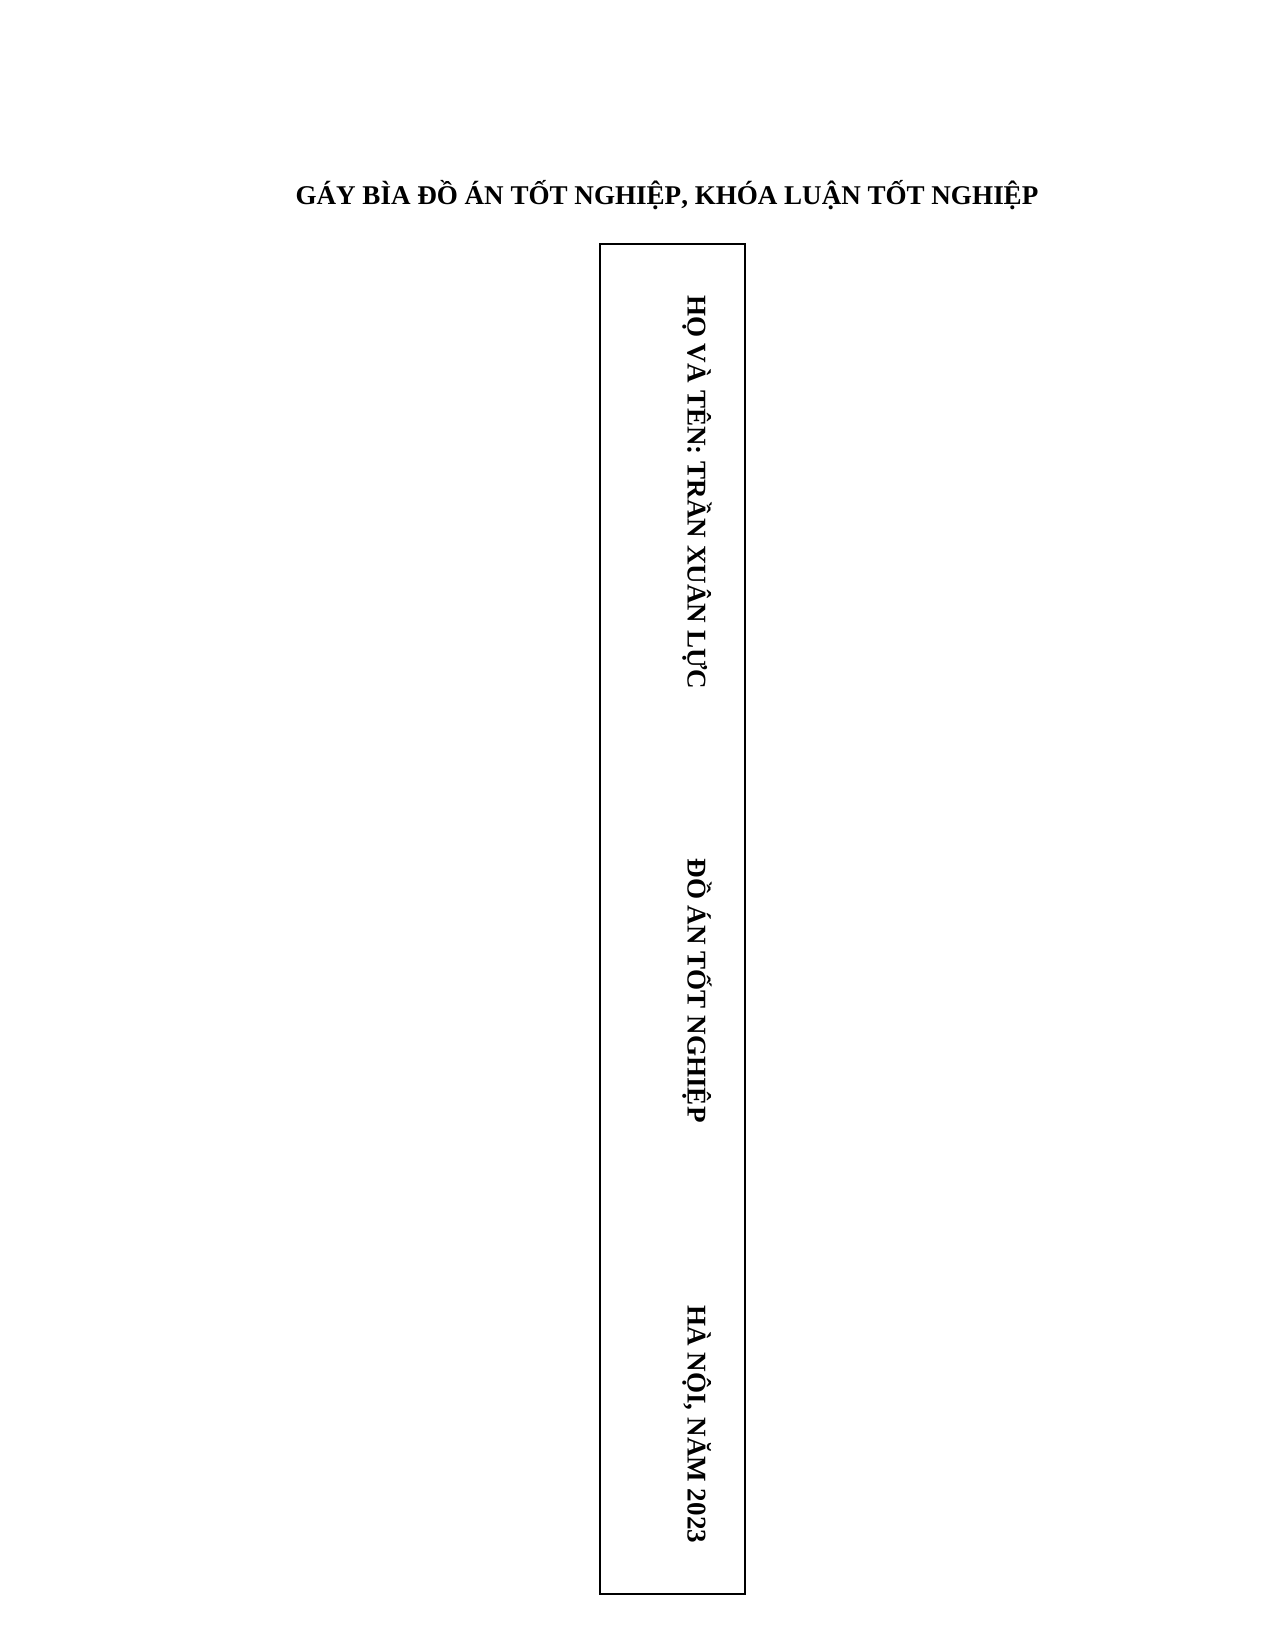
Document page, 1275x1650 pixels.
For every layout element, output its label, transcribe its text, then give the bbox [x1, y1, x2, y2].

text GÁY BÌA ĐỒ ÁN TỐT NGHIỆP, KHÓA LUẬN TỐT NGHIỆP [177, 179, 1157, 210]
